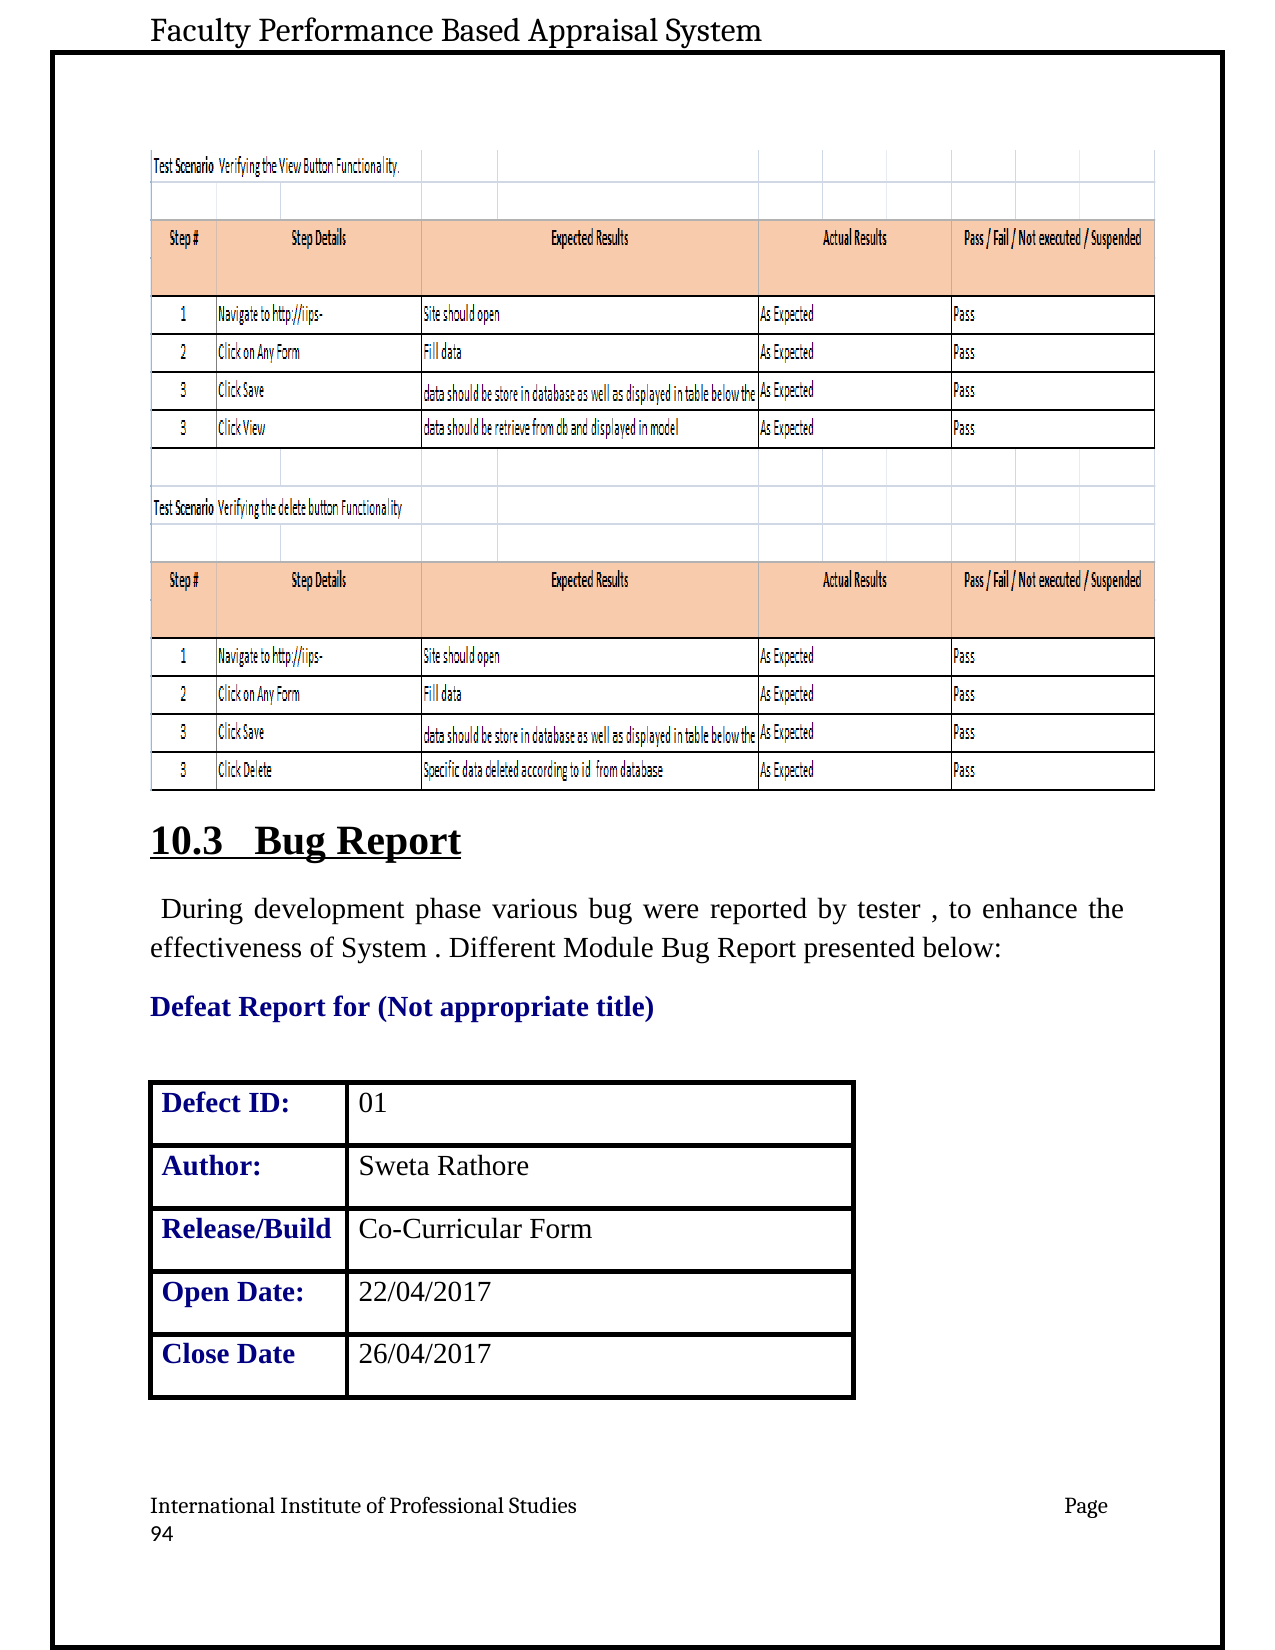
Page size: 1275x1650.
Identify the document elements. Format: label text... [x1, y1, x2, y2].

picture [150, 150, 1156, 791]
table_cell Release/Build [153, 1211, 345, 1269]
table_header Defect ID: [153, 1085, 345, 1143]
text During development phase various bug were reported by tester , to enhance the effectiveness of System . Different Module Bug Report presented below: [150, 892, 1125, 964]
text Defeat Report for (Not appropriate title) [150, 989, 1125, 1055]
table_cell Co-Curricular Form [349, 1211, 851, 1269]
table_cell 26/04/2017 [349, 1337, 851, 1395]
table_header 01 [349, 1085, 851, 1143]
table_cell Author: [153, 1148, 345, 1206]
table_cell Open Date: [153, 1274, 345, 1332]
table_cell 22/04/2017 [349, 1274, 851, 1332]
table_cell Sweta Rathore [349, 1148, 851, 1206]
table_cell Close Date [153, 1337, 345, 1395]
text 10.3 Bug Report [150, 816, 1125, 863]
